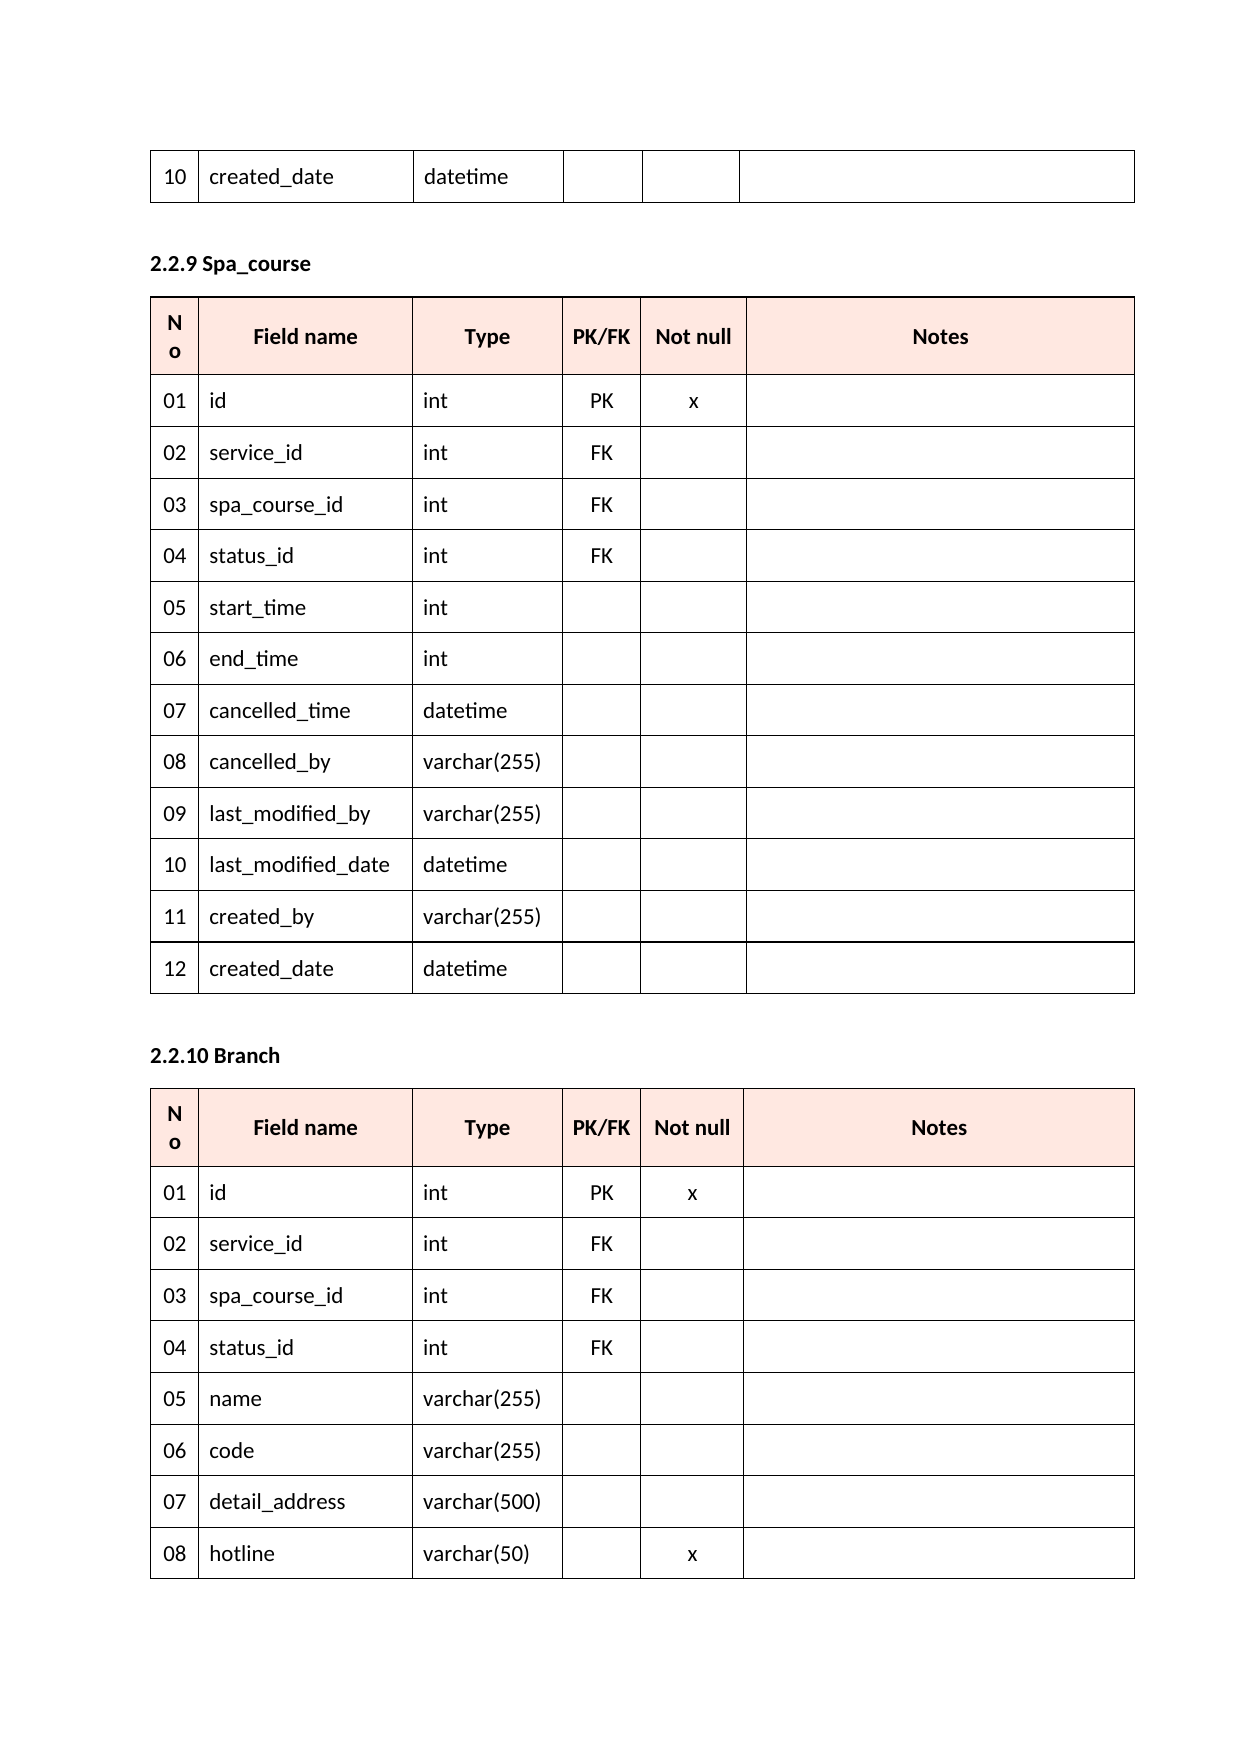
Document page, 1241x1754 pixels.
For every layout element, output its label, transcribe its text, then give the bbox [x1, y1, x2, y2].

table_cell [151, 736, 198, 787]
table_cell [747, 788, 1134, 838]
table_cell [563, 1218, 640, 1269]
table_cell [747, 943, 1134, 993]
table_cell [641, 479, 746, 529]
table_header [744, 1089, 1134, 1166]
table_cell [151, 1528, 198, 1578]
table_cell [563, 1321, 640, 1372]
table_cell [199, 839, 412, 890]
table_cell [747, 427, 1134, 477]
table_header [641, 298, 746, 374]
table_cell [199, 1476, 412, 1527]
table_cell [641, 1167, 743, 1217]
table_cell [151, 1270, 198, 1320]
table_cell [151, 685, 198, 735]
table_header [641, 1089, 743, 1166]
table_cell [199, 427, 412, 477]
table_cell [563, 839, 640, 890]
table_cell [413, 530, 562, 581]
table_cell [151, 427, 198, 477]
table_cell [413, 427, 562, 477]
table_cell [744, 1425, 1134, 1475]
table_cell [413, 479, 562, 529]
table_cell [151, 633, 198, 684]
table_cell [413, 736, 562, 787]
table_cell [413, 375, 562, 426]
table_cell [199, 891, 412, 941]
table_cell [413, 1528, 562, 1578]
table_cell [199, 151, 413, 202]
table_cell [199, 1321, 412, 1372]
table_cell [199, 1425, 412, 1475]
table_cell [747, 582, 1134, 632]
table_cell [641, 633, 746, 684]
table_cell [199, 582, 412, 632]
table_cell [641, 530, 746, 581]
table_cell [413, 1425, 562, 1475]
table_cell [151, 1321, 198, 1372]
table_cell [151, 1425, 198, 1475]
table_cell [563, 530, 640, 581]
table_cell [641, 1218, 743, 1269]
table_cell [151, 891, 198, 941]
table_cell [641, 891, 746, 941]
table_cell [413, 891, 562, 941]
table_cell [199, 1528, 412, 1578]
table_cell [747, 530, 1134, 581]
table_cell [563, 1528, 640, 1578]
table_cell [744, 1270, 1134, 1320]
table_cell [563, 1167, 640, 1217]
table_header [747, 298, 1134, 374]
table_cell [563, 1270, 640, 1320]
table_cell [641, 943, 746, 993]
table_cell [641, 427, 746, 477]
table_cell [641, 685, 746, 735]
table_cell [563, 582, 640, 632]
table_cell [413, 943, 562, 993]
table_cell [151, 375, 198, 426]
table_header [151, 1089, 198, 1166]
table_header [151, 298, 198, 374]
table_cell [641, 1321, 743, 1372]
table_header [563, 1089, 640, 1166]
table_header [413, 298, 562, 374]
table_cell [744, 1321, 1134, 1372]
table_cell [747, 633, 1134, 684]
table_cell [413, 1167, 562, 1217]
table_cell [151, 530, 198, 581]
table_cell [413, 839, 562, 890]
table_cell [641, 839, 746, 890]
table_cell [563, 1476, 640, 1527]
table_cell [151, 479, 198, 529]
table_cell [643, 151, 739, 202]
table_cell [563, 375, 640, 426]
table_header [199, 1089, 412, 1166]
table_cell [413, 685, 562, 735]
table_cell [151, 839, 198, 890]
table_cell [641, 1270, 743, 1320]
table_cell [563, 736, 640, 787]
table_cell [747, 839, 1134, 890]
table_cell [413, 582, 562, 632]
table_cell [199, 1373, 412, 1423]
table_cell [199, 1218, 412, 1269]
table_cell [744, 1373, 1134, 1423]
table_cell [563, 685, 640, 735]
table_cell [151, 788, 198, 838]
text 2.2.9 Spa_course [150, 249, 1093, 277]
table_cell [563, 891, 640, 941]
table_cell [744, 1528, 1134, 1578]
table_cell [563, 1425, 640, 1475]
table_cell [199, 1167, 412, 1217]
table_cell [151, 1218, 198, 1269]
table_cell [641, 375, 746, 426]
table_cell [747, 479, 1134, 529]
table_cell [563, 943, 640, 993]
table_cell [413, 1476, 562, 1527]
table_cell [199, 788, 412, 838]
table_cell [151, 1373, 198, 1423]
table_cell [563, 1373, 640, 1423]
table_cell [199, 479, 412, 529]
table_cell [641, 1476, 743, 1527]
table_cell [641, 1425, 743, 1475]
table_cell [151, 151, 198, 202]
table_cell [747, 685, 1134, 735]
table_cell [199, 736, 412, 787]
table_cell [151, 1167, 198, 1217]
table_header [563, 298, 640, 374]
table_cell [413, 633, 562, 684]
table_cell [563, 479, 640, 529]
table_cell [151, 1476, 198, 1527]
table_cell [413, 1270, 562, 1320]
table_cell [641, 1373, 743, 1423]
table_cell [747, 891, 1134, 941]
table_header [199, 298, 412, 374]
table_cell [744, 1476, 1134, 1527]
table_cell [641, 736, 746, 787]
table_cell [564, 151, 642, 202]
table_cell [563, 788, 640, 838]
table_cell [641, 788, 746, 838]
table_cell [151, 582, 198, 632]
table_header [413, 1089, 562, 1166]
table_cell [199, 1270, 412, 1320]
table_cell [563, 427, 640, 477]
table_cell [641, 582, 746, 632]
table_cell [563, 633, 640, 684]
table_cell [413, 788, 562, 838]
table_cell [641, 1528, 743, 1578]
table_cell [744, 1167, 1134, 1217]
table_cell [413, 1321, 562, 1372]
text 2.2.10 Branch [150, 1041, 1093, 1069]
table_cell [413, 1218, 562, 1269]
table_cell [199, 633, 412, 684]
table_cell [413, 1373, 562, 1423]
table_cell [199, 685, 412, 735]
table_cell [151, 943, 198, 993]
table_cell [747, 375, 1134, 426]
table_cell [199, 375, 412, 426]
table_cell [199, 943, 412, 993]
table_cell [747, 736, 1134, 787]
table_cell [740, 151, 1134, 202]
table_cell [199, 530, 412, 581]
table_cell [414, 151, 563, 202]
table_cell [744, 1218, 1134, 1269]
